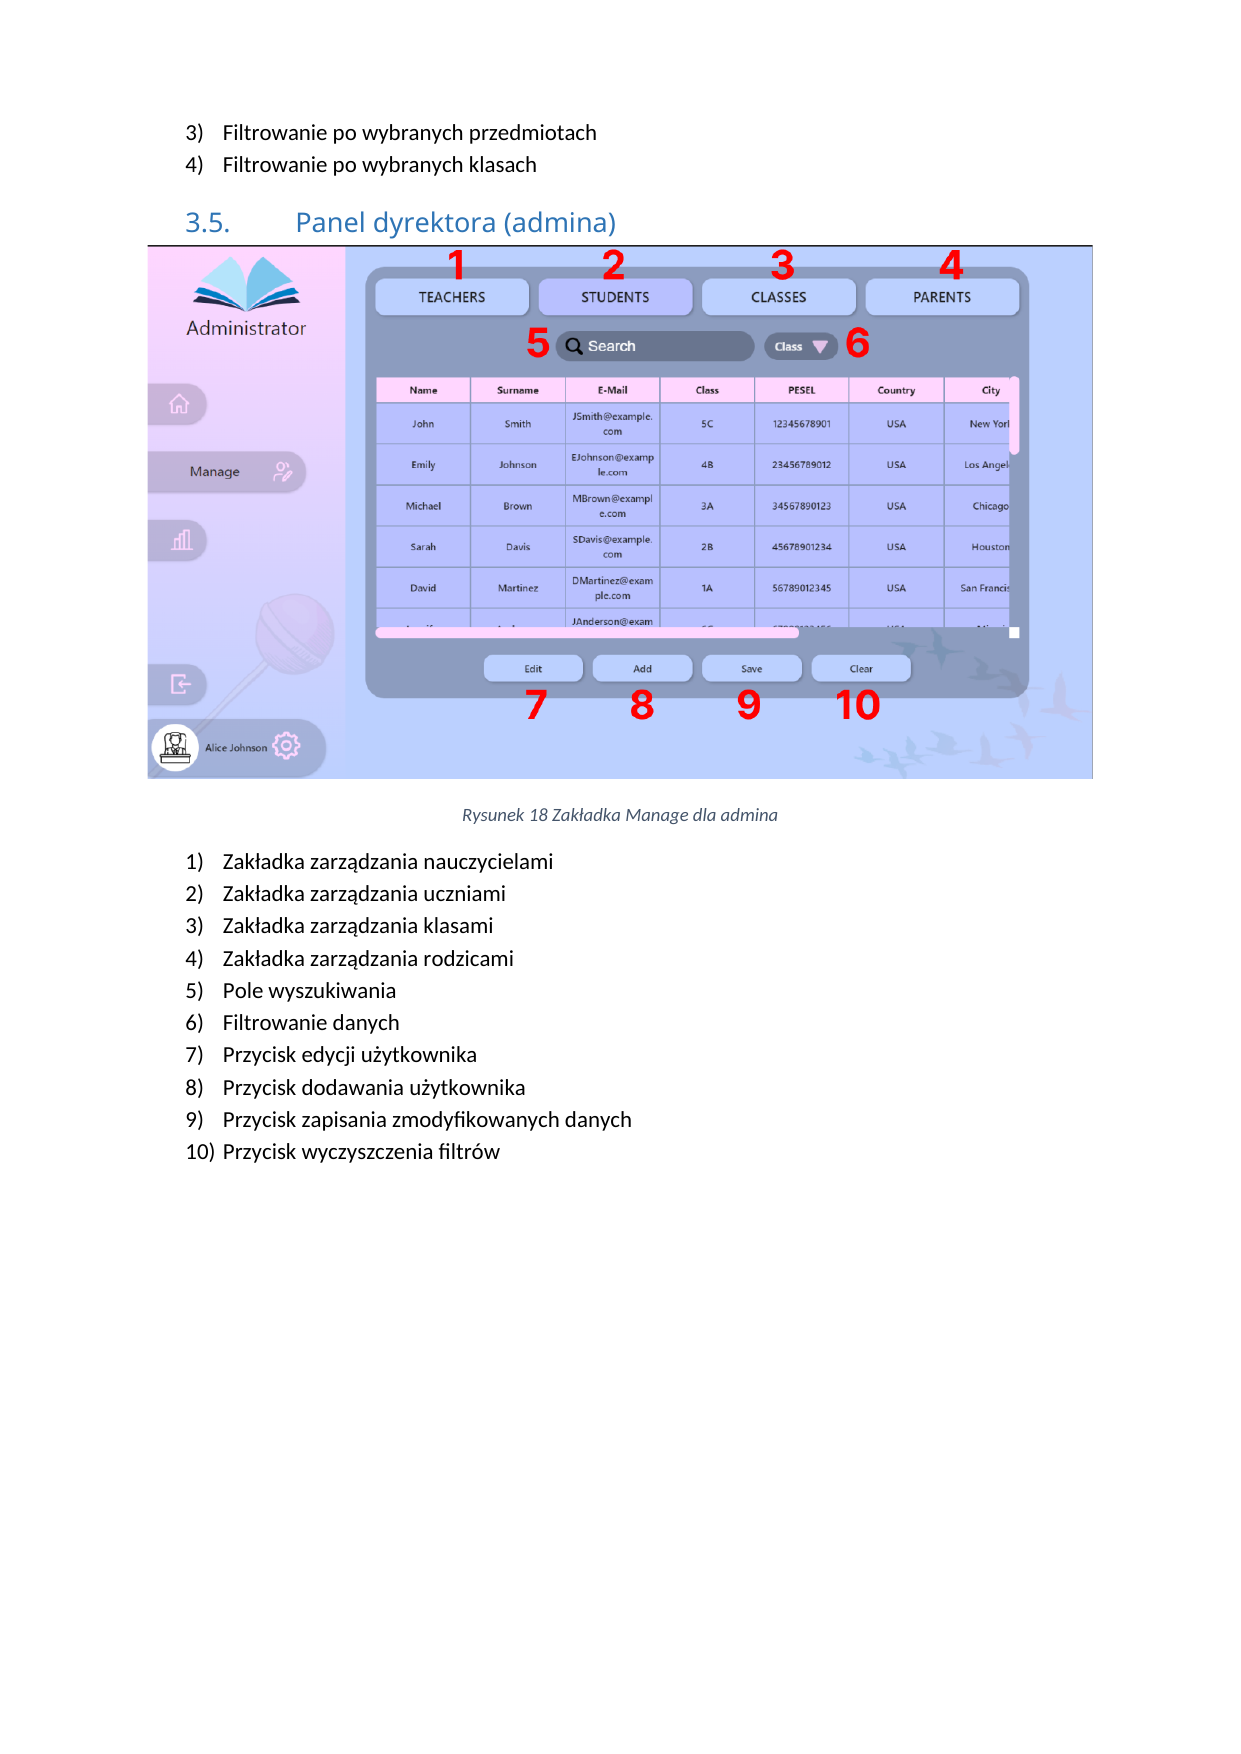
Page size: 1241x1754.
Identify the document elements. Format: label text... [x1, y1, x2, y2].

list Zakładka zarządzania rodzicami [185, 944, 1093, 972]
list Pole wyszukiwania [185, 976, 1093, 1004]
list Przycisk edycji użytkownika [185, 1040, 1093, 1068]
picture [147, 245, 1093, 779]
list Przycisk wyczyszczenia filtrów [185, 1137, 1093, 1165]
list Zakładka zarządzania nauczycielami [185, 847, 1093, 875]
list Przycisk zapisania zmodyfikowanych danych [185, 1105, 1093, 1133]
list Zakładka zarządzania klasami [185, 912, 1093, 940]
list Przycisk dodawania użytkownika [185, 1073, 1093, 1101]
list Zakładka zarządzania uczniami [185, 879, 1093, 907]
list Filtrowanie po wybranych przedmiotach [185, 118, 1093, 146]
list Filtrowanie po wybranych klasach [185, 150, 1093, 178]
list Filtrowanie danych [185, 1008, 1093, 1036]
subtitle Panel dyrektora (admina) [185, 203, 1093, 240]
